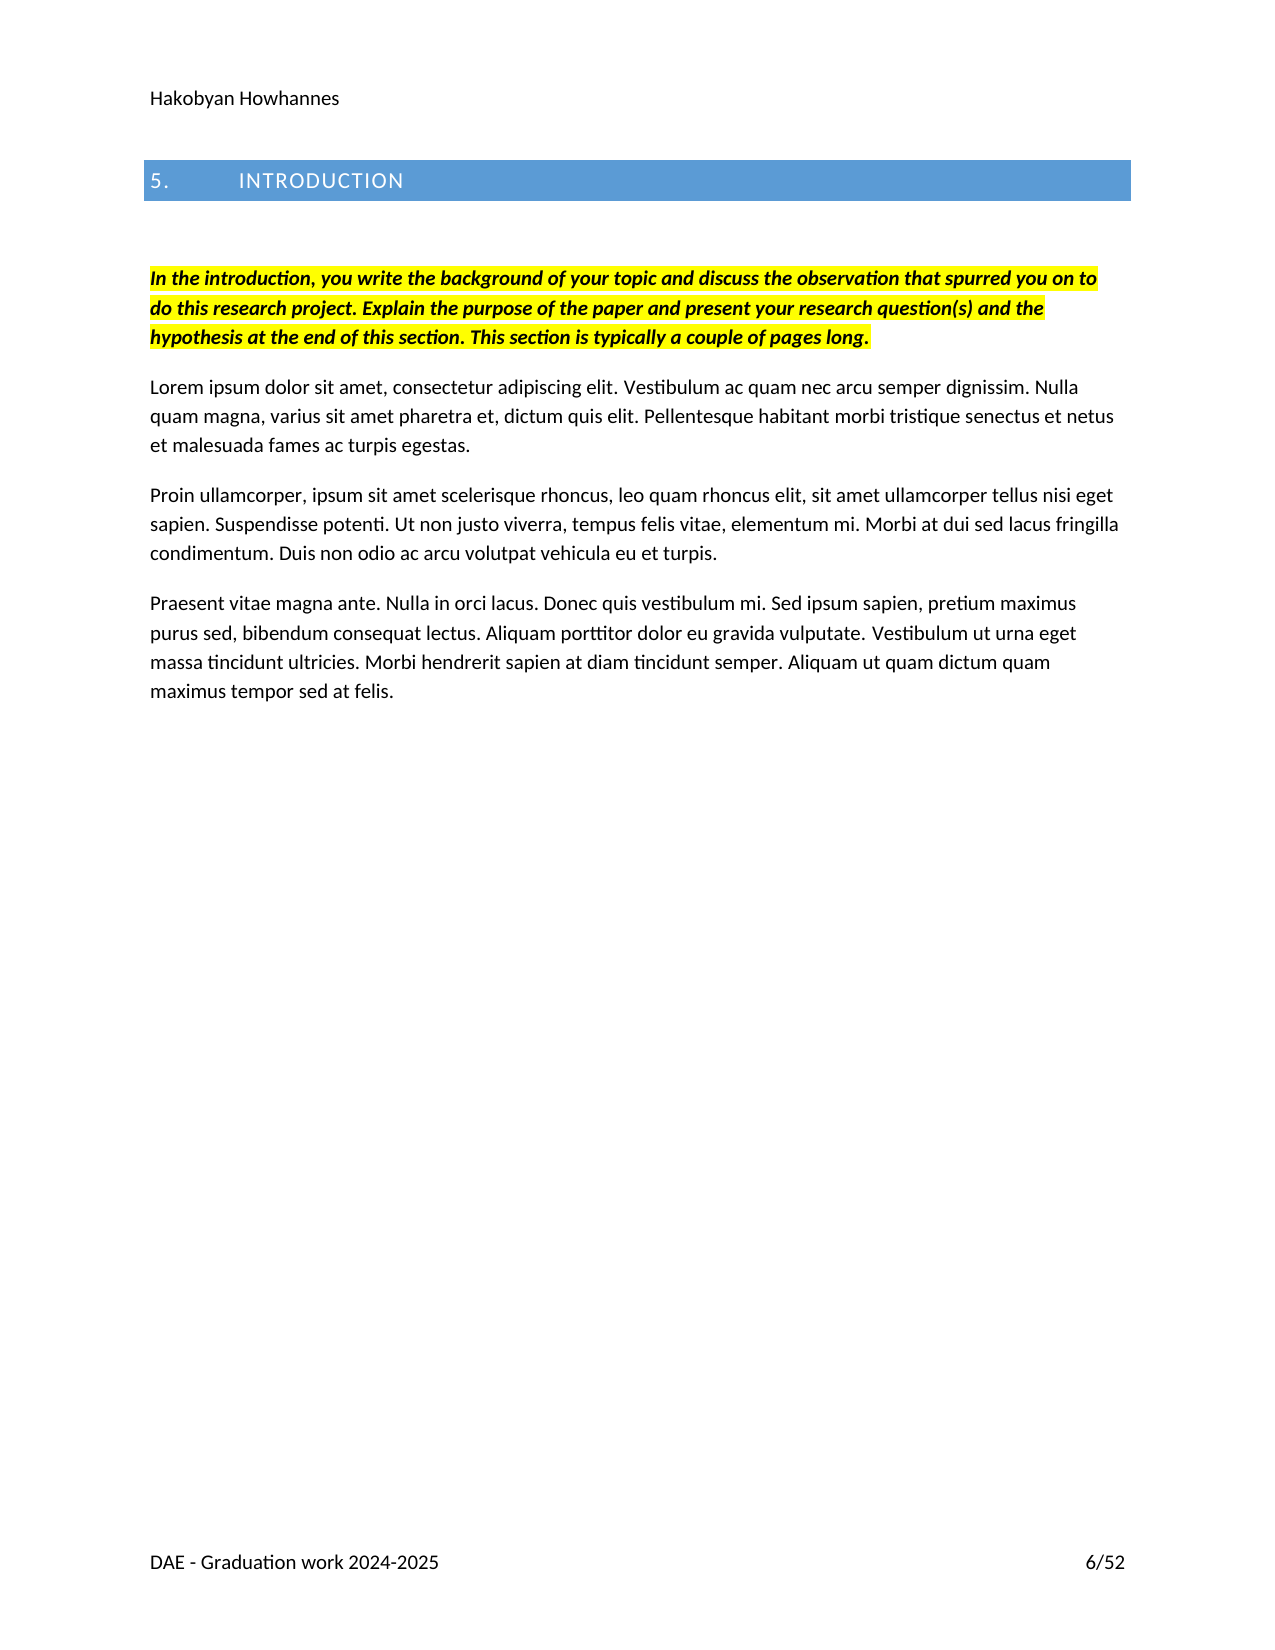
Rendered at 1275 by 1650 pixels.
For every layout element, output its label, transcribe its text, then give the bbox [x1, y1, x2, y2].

text Lorem ipsum dolor sit amet, consectetur adipiscing elit. Vestibulum ac quam nec arcu semper dignissim. Nulla quam magna, varius sit amet pharetra et, dictum quis elit. Pellentesque habitant morbi tristique senectus et netus et malesuada fames ac turpis egestas. [150, 374, 1125, 458]
text Praesent vitae magna ante. Nulla in orci lacus. Donec quis vestibulum mi. Sed ipsum sapien, pretium maximus purus sed, bibendum consequat lectus. Aliquam porttitor dolor eu gravida vulputate. Vestibulum ut urna eget massa tincidunt ultricies. Morbi hendrerit sapien at diam tincidunt semper. Aliquam ut quam dictum quam maximus tempor sed at felis. [150, 591, 1125, 703]
subtitle Introduction [150, 167, 1125, 195]
text Proin ullamcorper, ipsum sit amet scelerisque rhoncus, leo quam rhoncus elit, sit amet ullamcorper tellus nisi eget sapien. Suspendisse potenti. Ut non justo viverra, tempus felis vitae, elementum mi. Morbi at dui sed lacus fringilla condimentum. Duis non odio ac arcu volutpat vehicula eu et turpis. [150, 482, 1125, 566]
text In the introduction, you write the background of your topic and discuss the observation that spurred you on to do this research project. Explain the purpose of the paper and present your research question(s) and the hypothesis at the end of this section. This section is typically a couple of pages long. [150, 266, 1125, 349]
